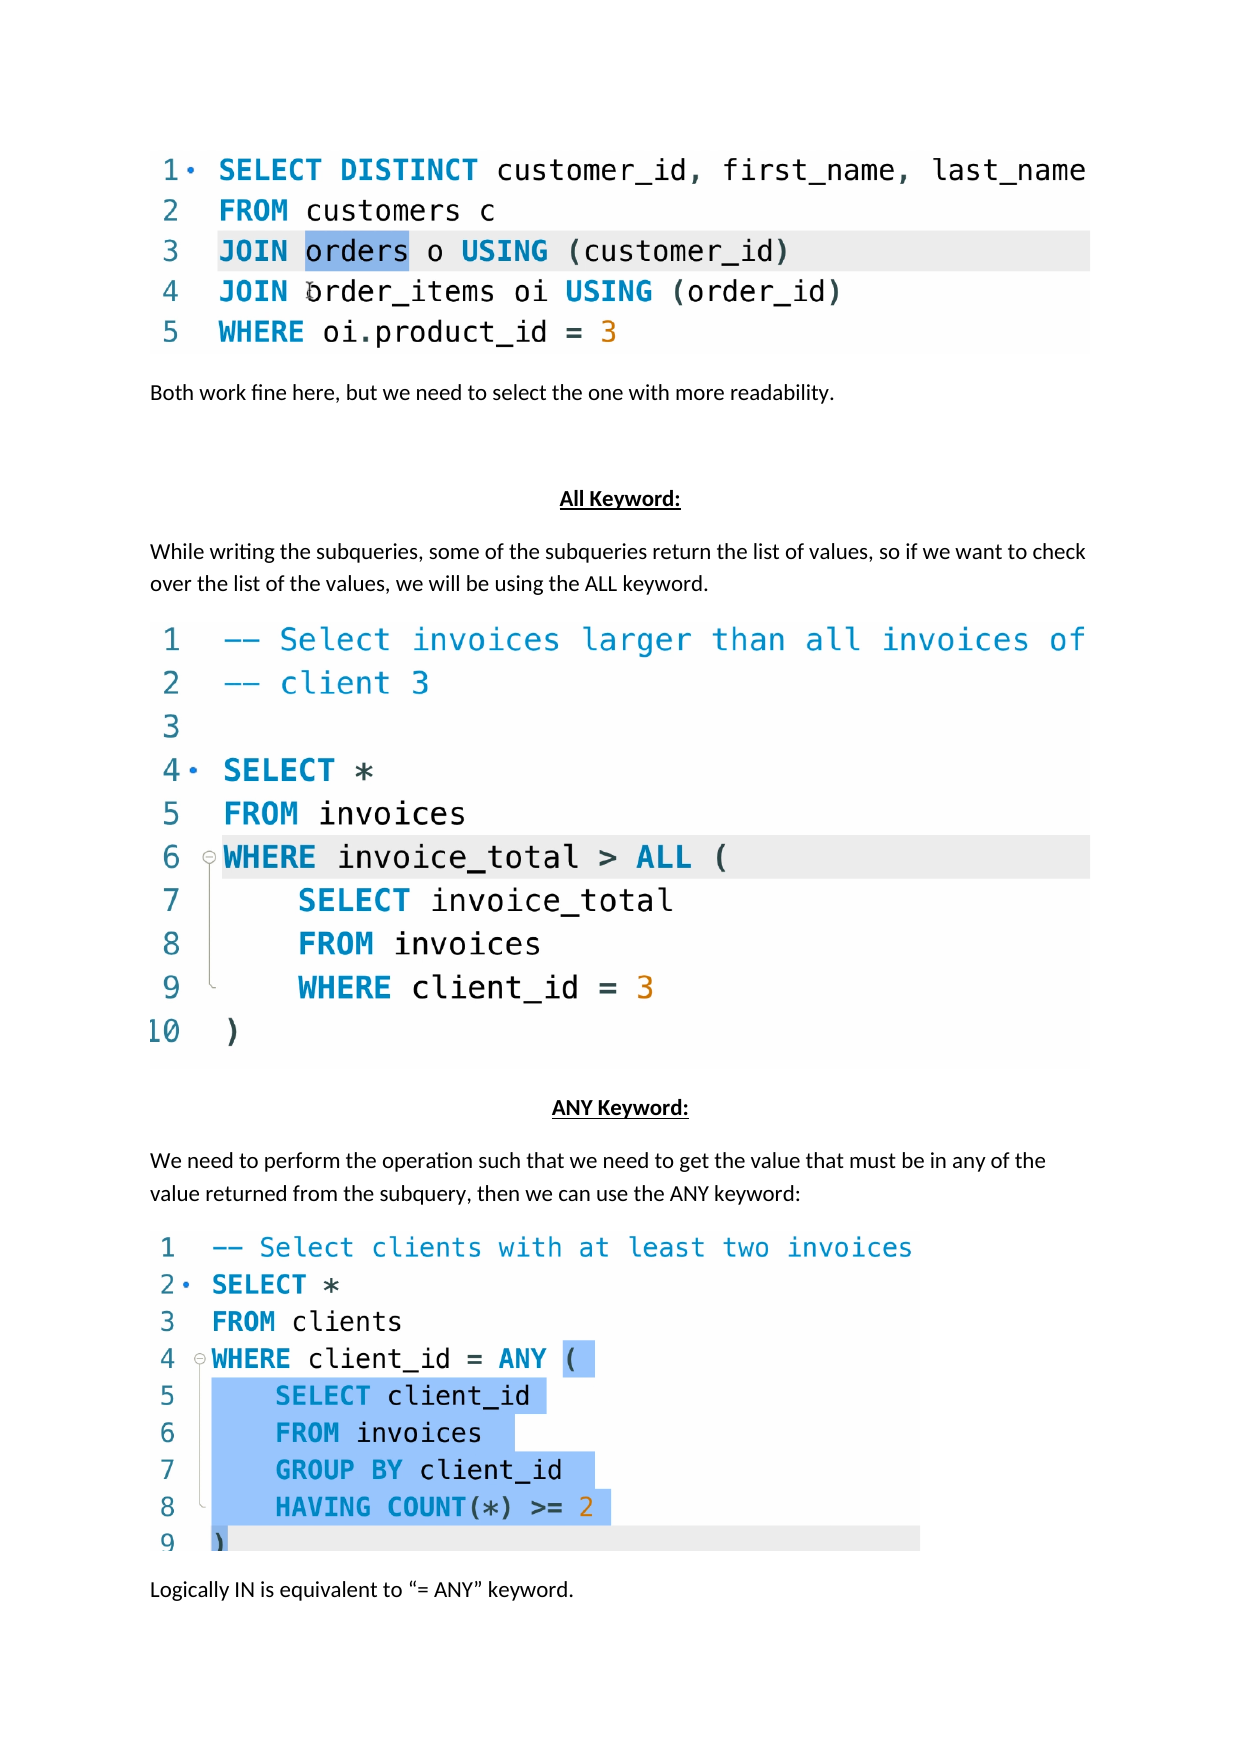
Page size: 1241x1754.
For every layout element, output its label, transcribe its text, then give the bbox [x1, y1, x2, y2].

text ANY Keyword: [150, 1093, 1090, 1122]
picture [150, 622, 1091, 1069]
text All Keyword: [150, 484, 1090, 512]
picture [150, 1231, 921, 1551]
text While writing the subqueries, some of the subqueries return the list of values, so if we want to check over the list of the values, we will be using the ALL keyword. [150, 537, 1090, 597]
text Logically IN is equivalent to “= ANY” keyword. [150, 1575, 1090, 1603]
text Both work fine here, but we need to select the one with more readability. [150, 378, 1090, 406]
text We need to perform the operation such that we need to get the value that must be in any of the value returned from the subquery, then we can use the ANY keyword: [150, 1147, 1090, 1207]
picture [150, 150, 1091, 354]
